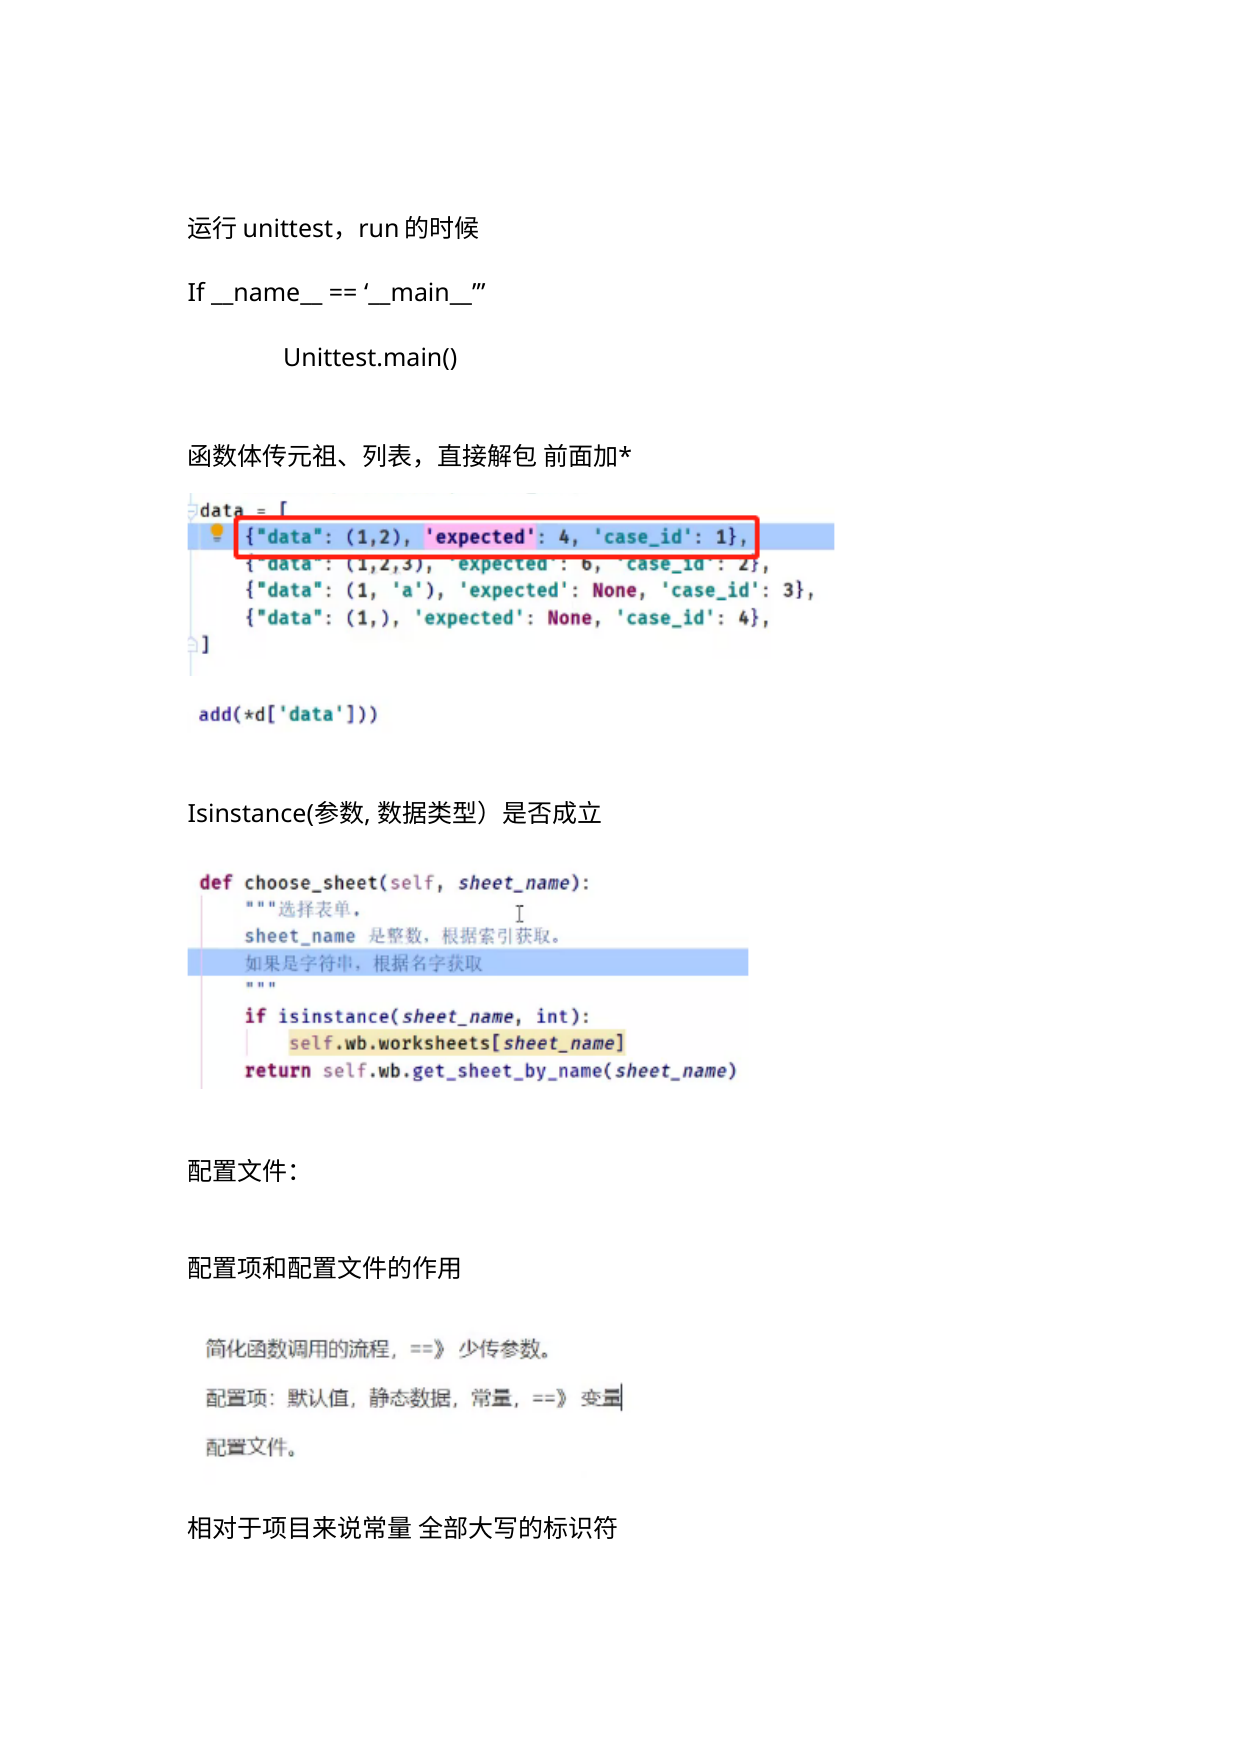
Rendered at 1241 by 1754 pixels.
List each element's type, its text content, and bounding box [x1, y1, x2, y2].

list Unittest.main() [187, 324, 1053, 389]
list 配置项和配置文件的作用 [187, 1234, 1053, 1299]
list 配置文件： [187, 1137, 1053, 1202]
list 运行unittest，run的时候 [187, 194, 1053, 259]
list Isinstance(参数, 数据类型）是否成立 [187, 779, 1053, 844]
picture [187, 493, 835, 676]
list If __name__ == ‘__main__’” [187, 259, 1053, 324]
picture [187, 1309, 646, 1485]
list 函数体传元祖、列表，直接解包 前面加* [187, 422, 1053, 487]
list 相对于项目来说常量 全部大写的标识符 [187, 1494, 1053, 1559]
picture [187, 687, 399, 742]
picture [187, 860, 749, 1089]
